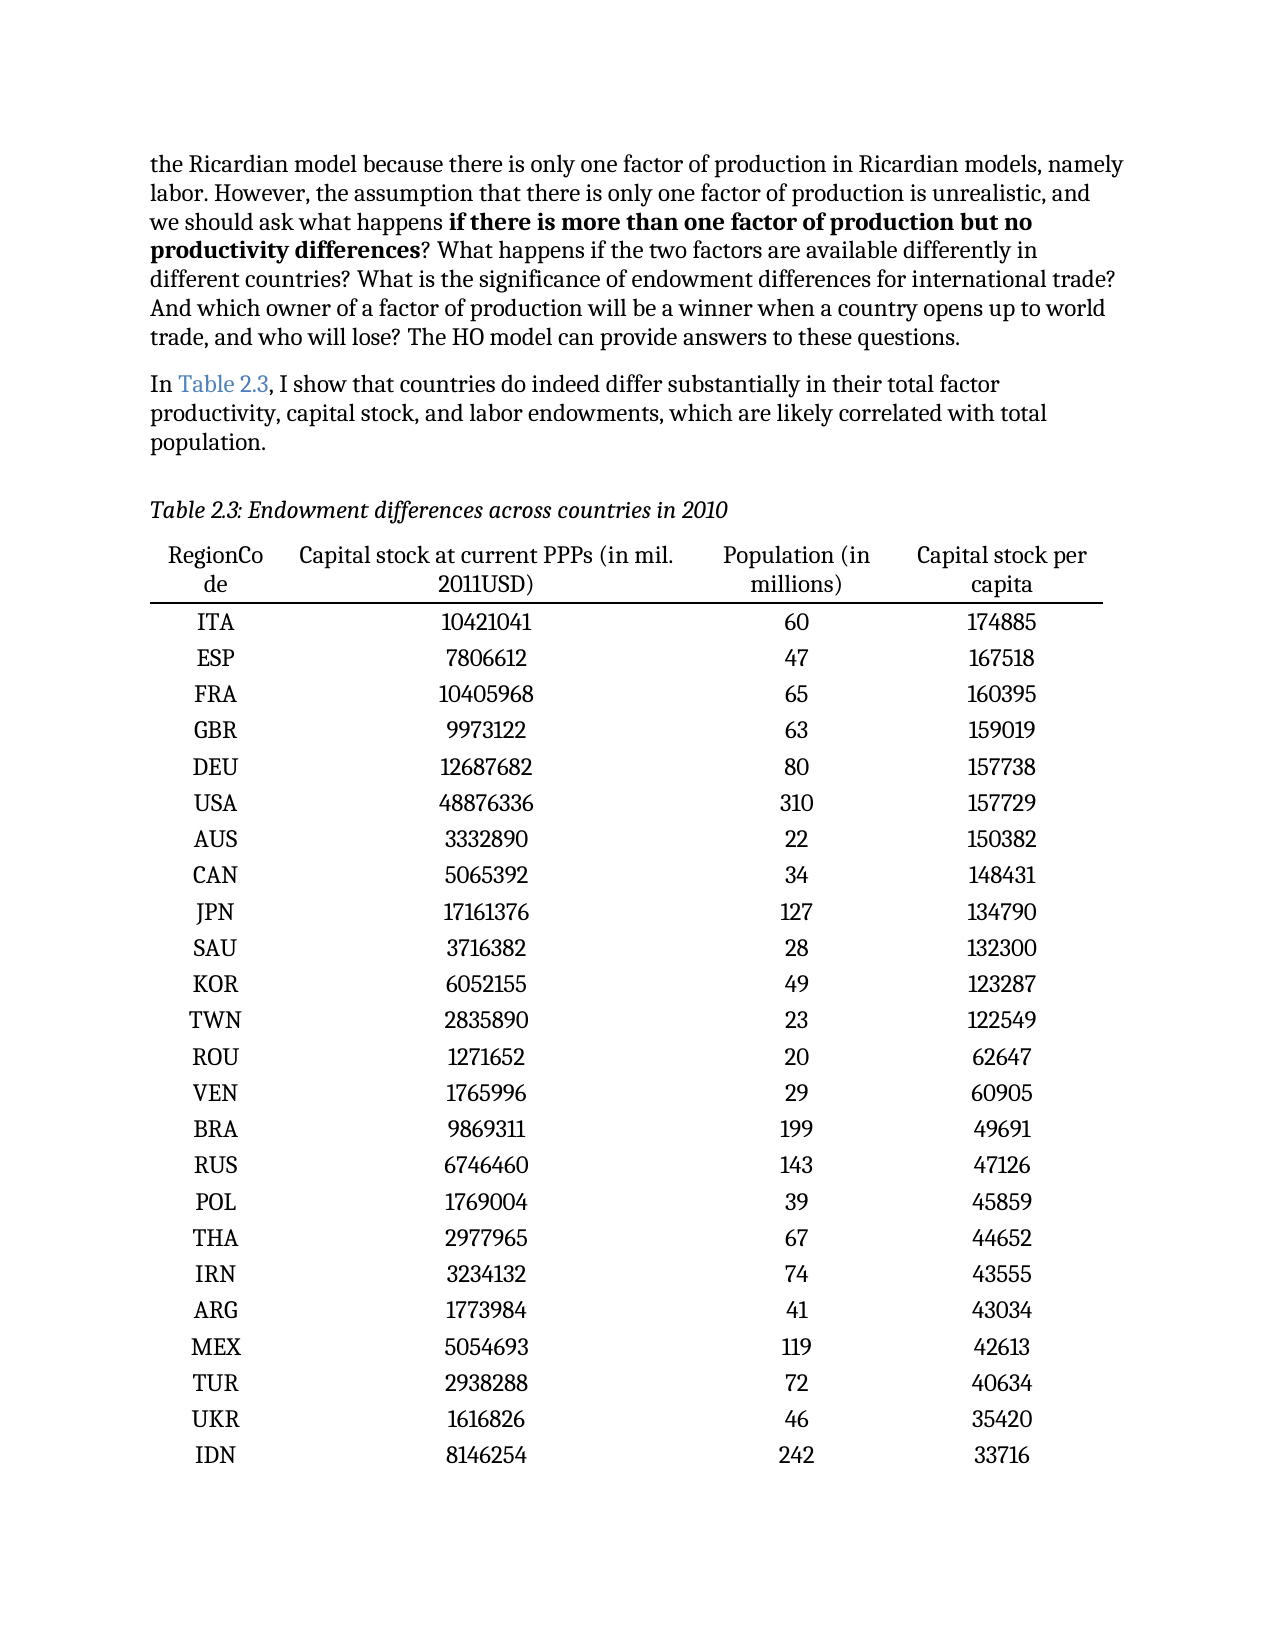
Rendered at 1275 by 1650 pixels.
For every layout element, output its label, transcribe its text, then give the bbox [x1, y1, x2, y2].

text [150, 150, 1125, 351]
text In Table 2.3, I show that countries do indeed differ substantially in their total factor productivity, capital stock, and labor endowments, which are likely correlated with total population. [150, 370, 1125, 456]
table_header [139, 475, 1114, 1474]
